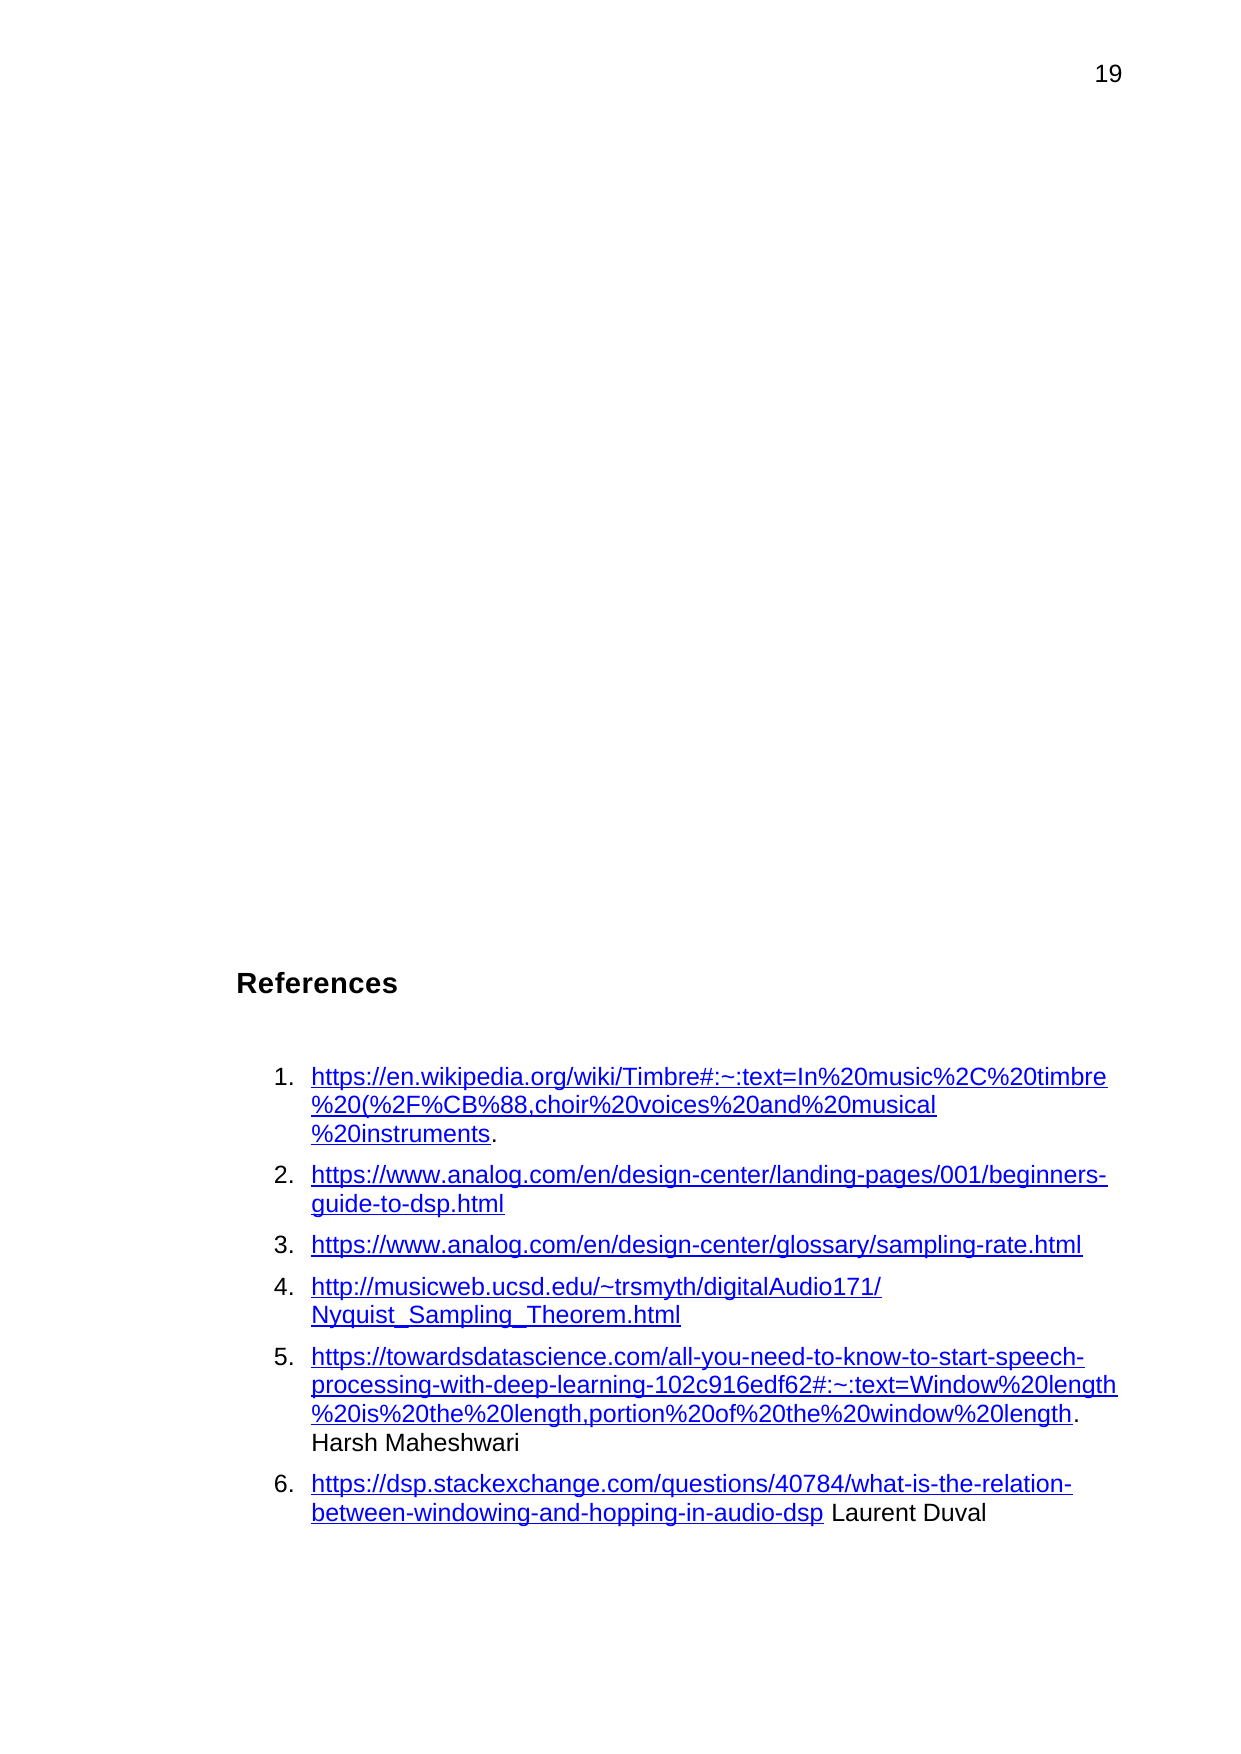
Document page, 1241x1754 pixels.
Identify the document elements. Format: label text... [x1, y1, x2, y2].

list https://www.analog.com/en/design-center/landing-pages/001/beginners-guide-to-dsp.html [274, 1160, 1122, 1218]
subtitle References [236, 966, 1122, 999]
list https://www.analog.com/en/design-center/glossary/sampling-rate.html [274, 1230, 1122, 1259]
list http://musicweb.ucsd.edu/~trsmyth/digitalAudio171/Nyquist_Sampling_Theorem.html [274, 1272, 1122, 1329]
list https://dsp.stackexchange.com/questions/40784/what-is-the-relation-between-windowing-and-hopping-in-audio-dsp Laurent Duval [274, 1469, 1122, 1527]
list https://en.wikipedia.org/wiki/Timbre#:~:text=In%20music%2C%20timbre%20(%2F%CB%88,choir%20voices%20and%20musical%20instruments. [274, 1062, 1122, 1148]
list https://towardsdatascience.com/all-you-need-to-know-to-start-speech-processing-with-deep-learning-102c916edf62#:~:text=Window%20length%20is%20the%20length,portion%20of%20the%20window%20length. Harsh Maheshwari [274, 1342, 1122, 1457]
